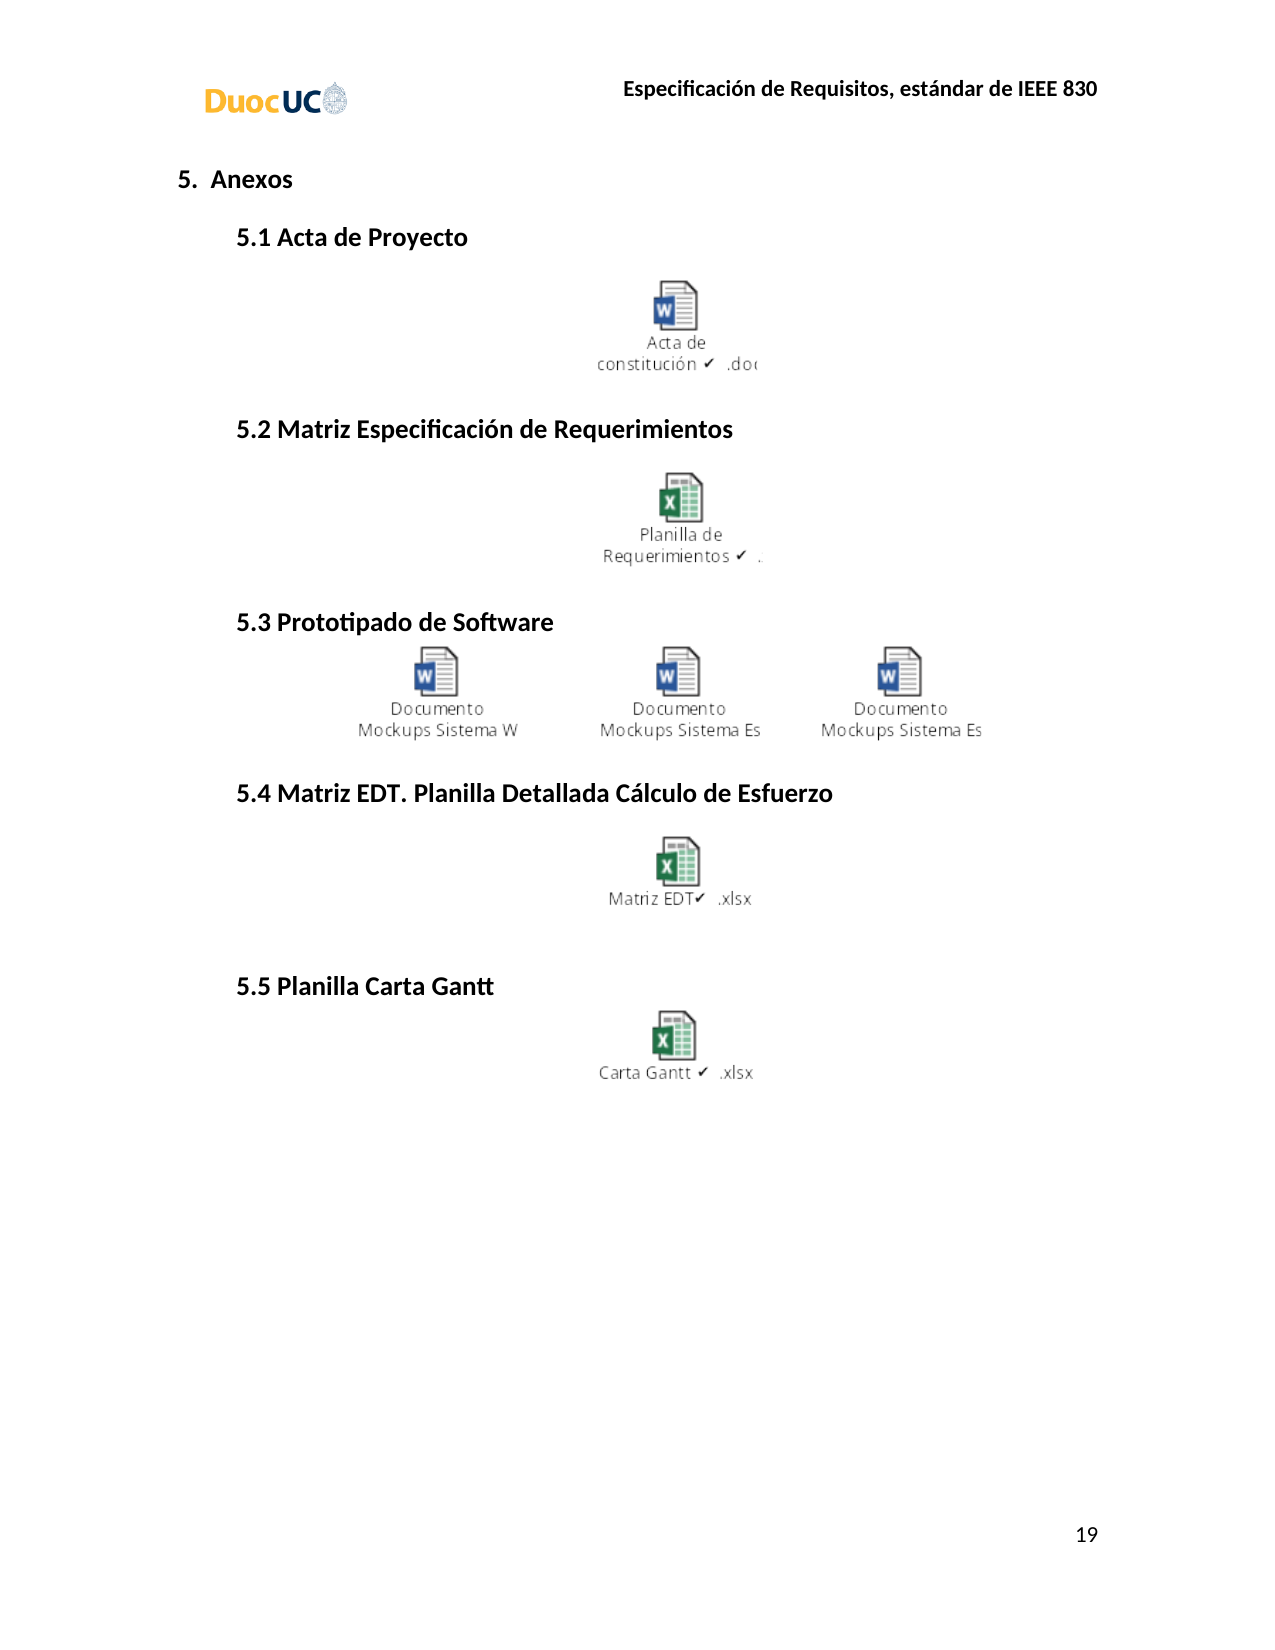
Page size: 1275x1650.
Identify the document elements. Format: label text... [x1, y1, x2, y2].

text 5. Anexos [177, 162, 1098, 195]
text 5.1 Acta de Proyecto [236, 220, 1098, 253]
text 5.3 Prototipado de Software [236, 605, 1098, 638]
picture [198, 78, 352, 117]
text 5.5 Planilla Carta Gantt [236, 969, 1098, 1002]
text 5.2 Matriz Especificación de Requerimientos [236, 412, 1098, 445]
text 5.4 Matriz EDT. Planilla Detallada Cálculo de Esfuerzo [236, 776, 1098, 809]
